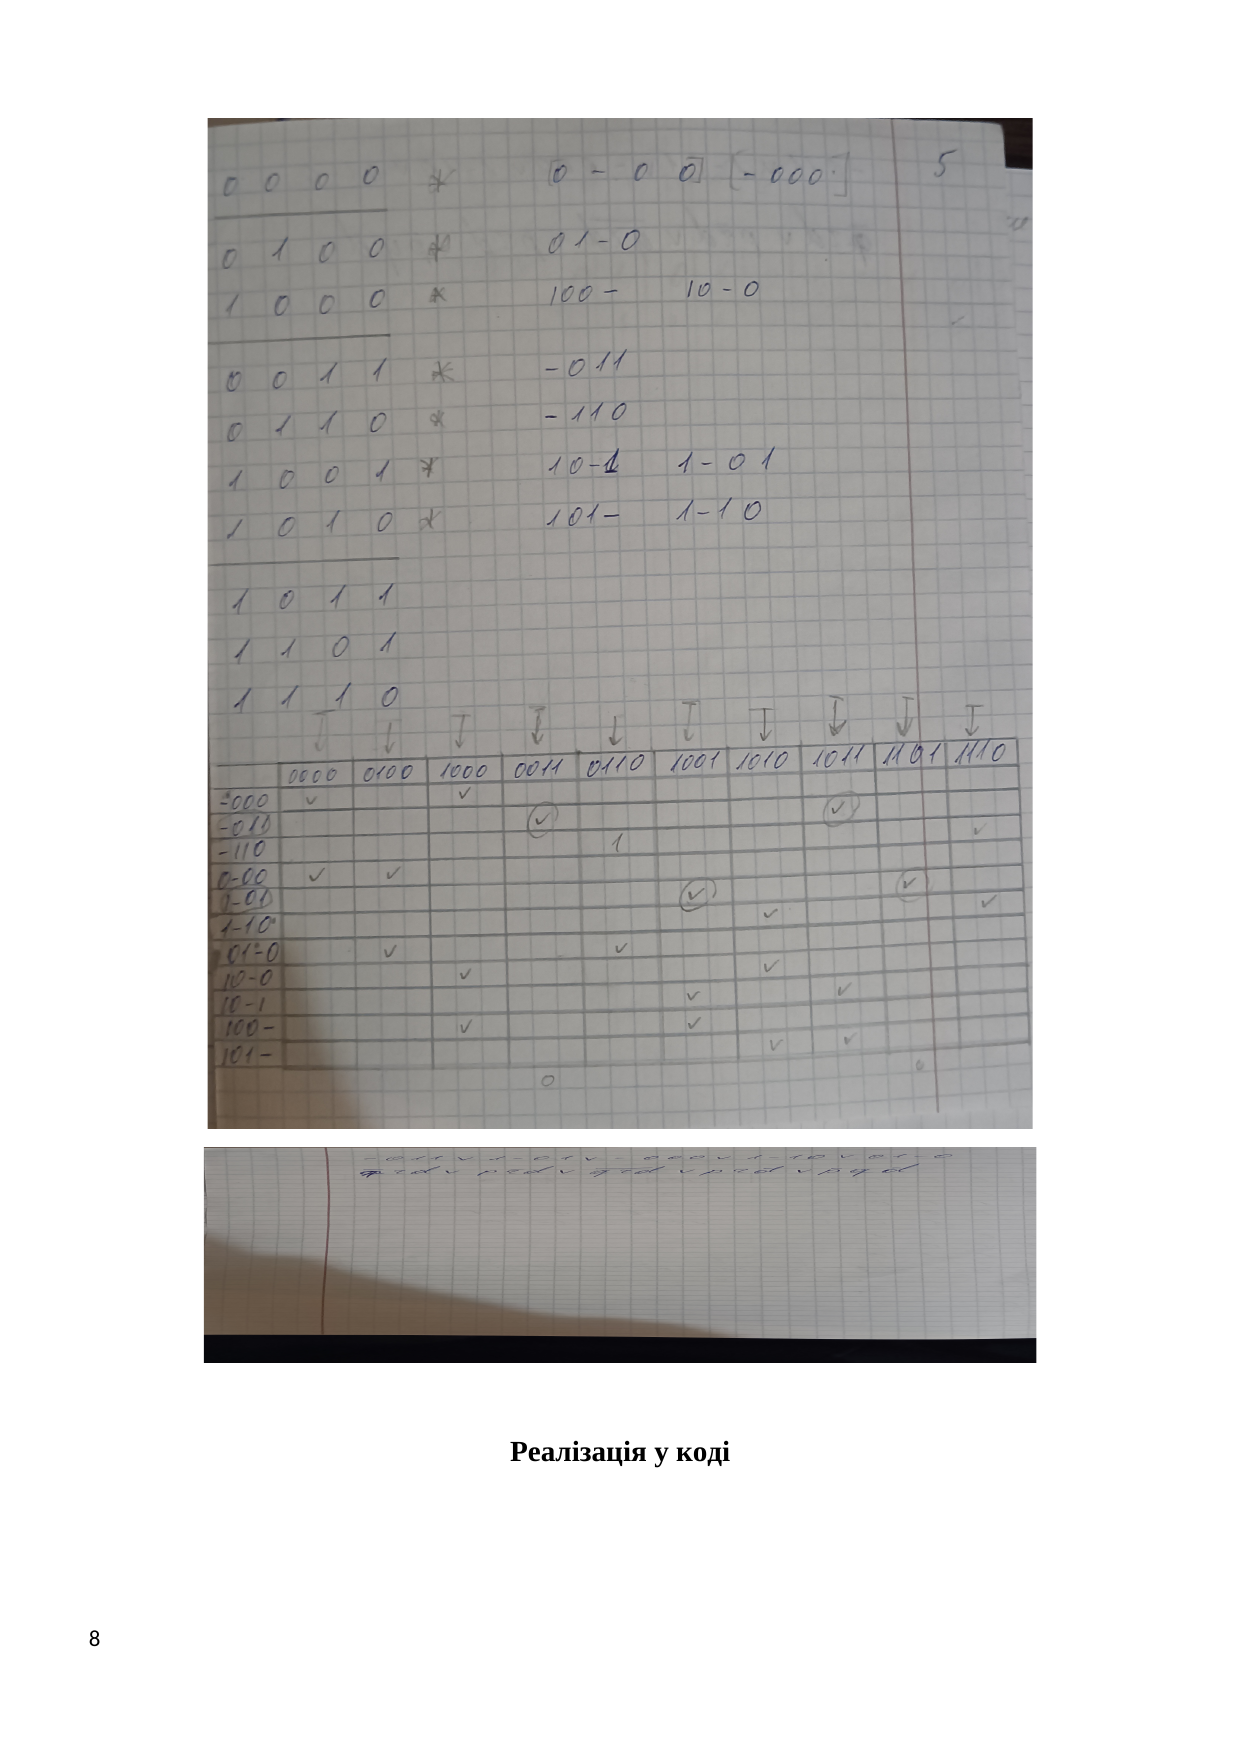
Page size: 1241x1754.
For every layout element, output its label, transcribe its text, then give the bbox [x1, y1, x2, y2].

text Реалізація у коді [88, 1434, 1152, 1467]
picture [203, 1147, 1037, 1363]
picture [207, 118, 1033, 1129]
